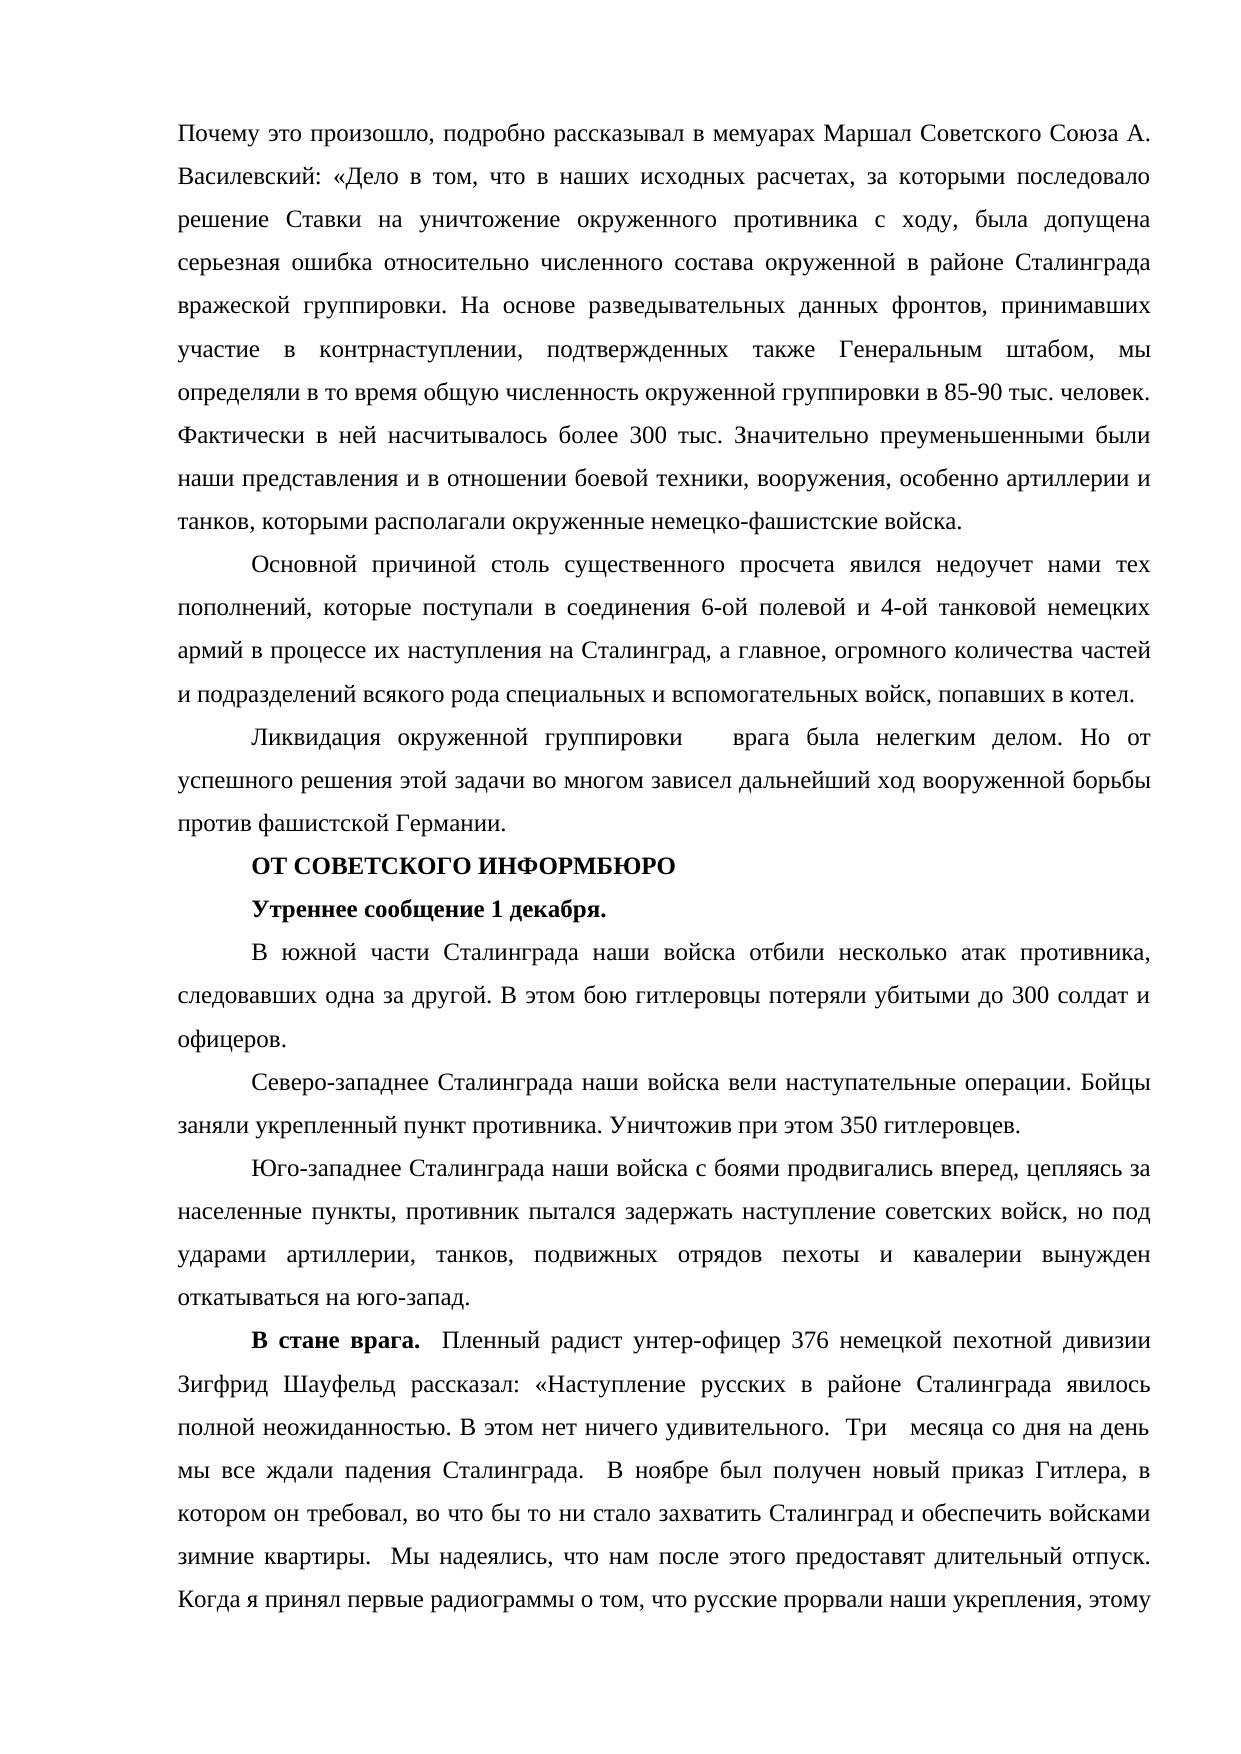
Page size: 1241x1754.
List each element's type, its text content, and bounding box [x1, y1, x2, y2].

text Ликвидация окруженной группировки врага была нелегким делом. Но от успешного решения этой задачи во многом зависел дальнейший ход вооруженной борьбы против фашистской Германии. [177, 722, 1152, 837]
text Утреннее сообщение 1 декабря. [177, 894, 1152, 923]
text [177, 1326, 1152, 1613]
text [177, 118, 1152, 535]
text Юго-западнее Сталинграда наши войска с боями продвигались вперед, цепляясь за населенные пункты, противник пытался задержать наступление советских войск, но под ударами артиллерии, танков, подвижных отрядов пехоты и кавалерии вынужден откатываться на юго-запад. [177, 1153, 1152, 1311]
text ОТ СОВЕТСКОГО ИНФОРМБЮРО [177, 851, 1152, 880]
text Основной причиной столь существенного просчета явился недоучет нами тех пополнений, которые поступали в соединения 6-ой полевой и 4-ой танковой немецких армий в процессе их наступления на Сталинград, а главное, огромного количества частей и подразделений всякого рода специальных и вспомогательных войск, попавших в котел. [177, 549, 1152, 707]
text В южной части Сталинграда наши войска отбили несколько атак противника, следовавших одна за другой. В этом бою гитлеровцы потеряли убитыми до 300 солдат и офицеров. [177, 937, 1152, 1052]
text Северо-западнее Сталинграда наши войска вели наступательные операции. Бойцы заняли укрепленный пункт противника. Уничтожив при этом 350 гитлеровцев. [177, 1067, 1152, 1139]
